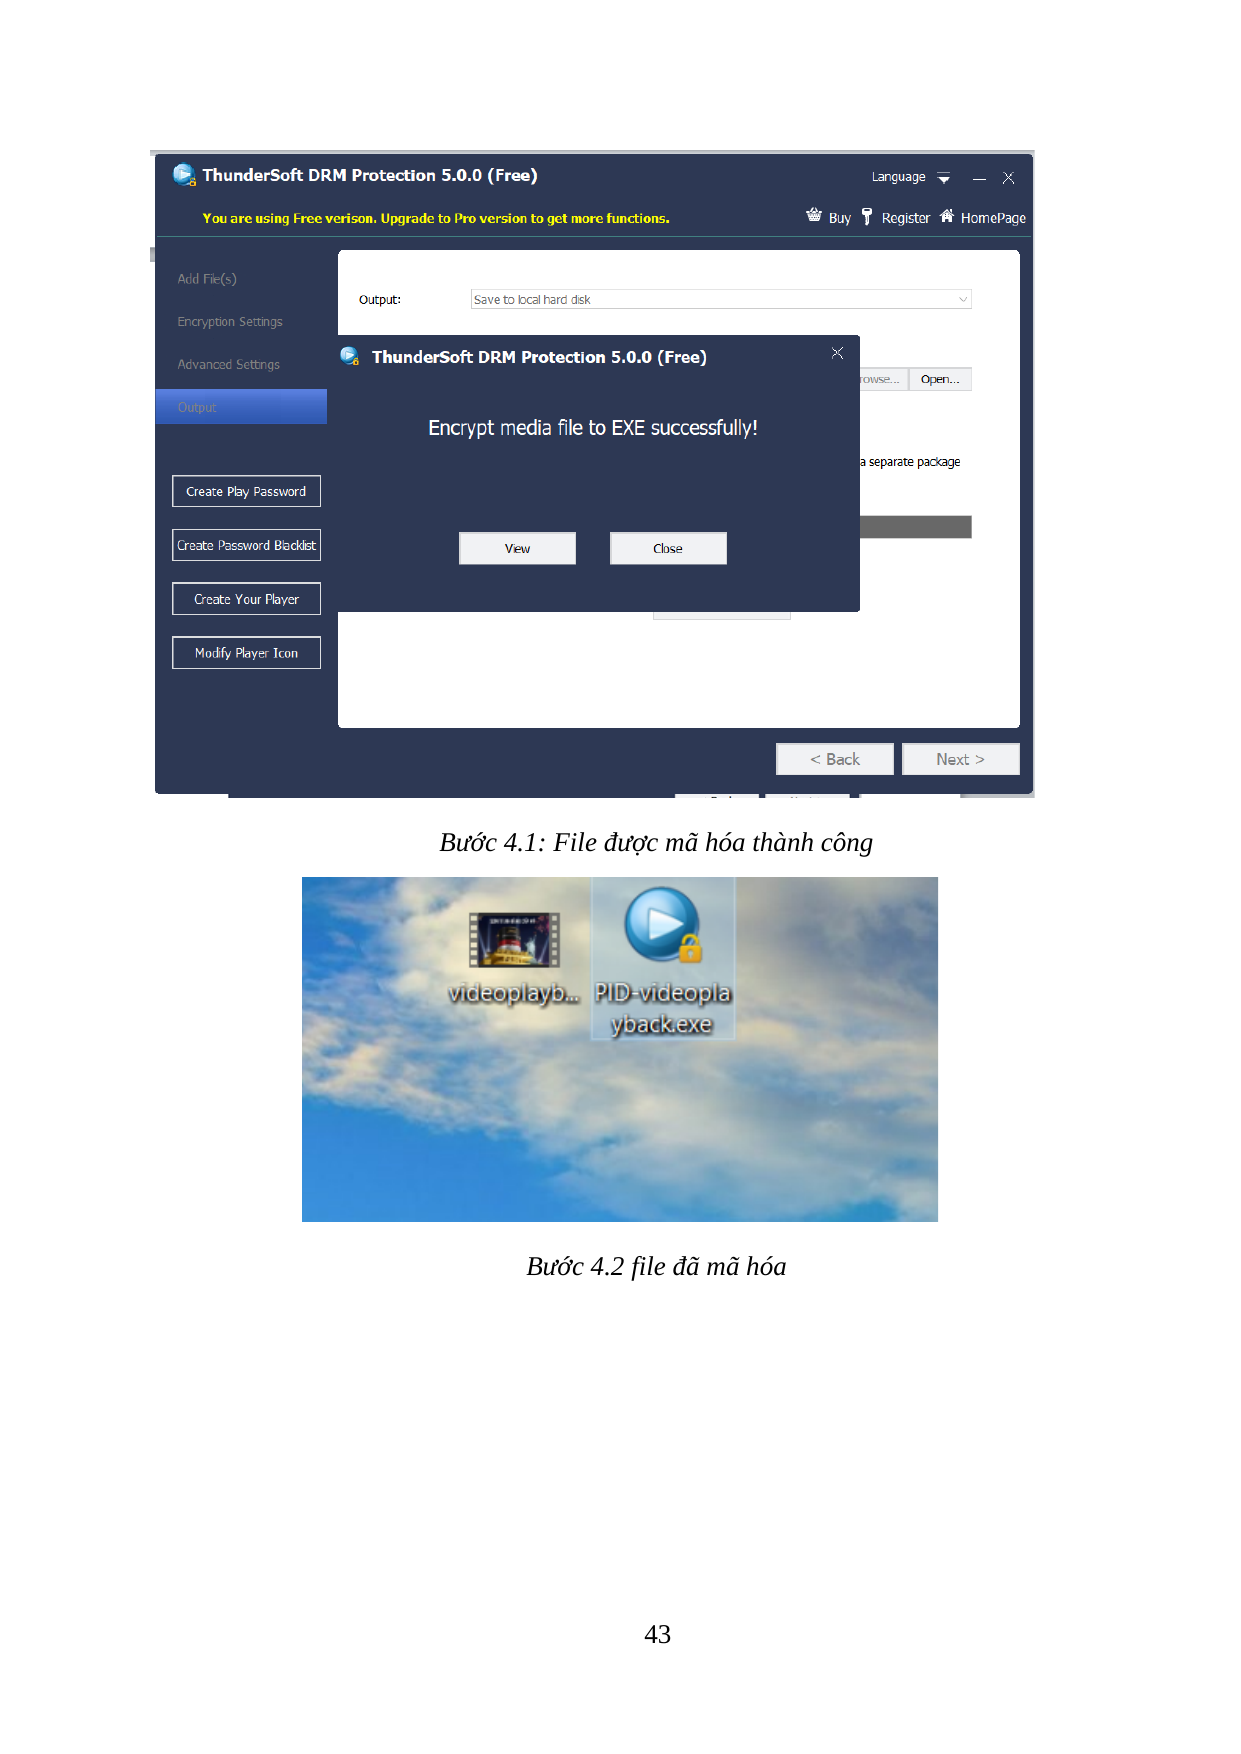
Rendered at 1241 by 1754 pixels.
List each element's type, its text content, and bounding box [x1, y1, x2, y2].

text Bước 4.1: File được mã hóa thành công [150, 826, 1090, 857]
picture [150, 150, 1035, 798]
text Bước 4.2 file đã mã hóa [150, 1249, 1090, 1281]
picture [302, 877, 939, 1222]
